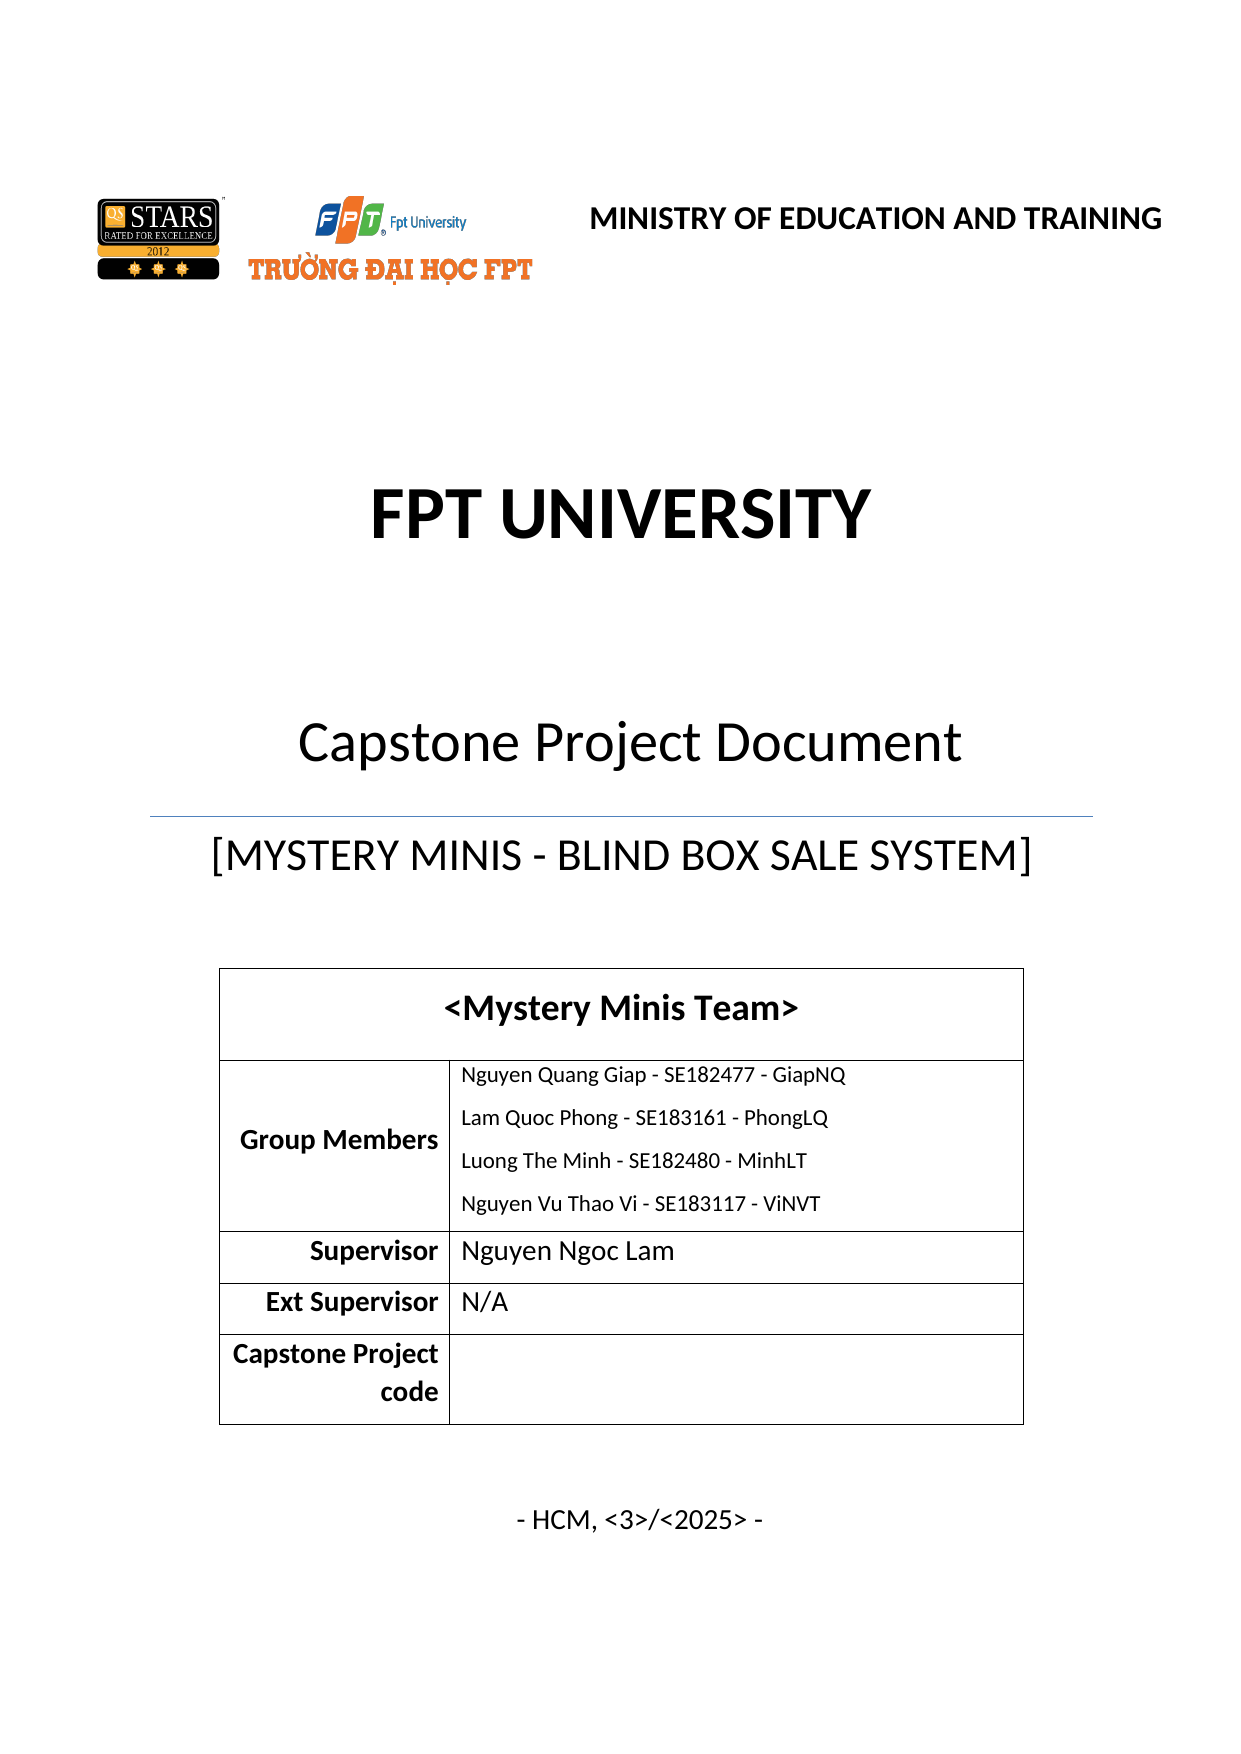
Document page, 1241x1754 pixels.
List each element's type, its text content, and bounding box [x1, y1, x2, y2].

table_cell Nguyen Ngoc Lam [450, 1232, 1023, 1282]
table_cell Ext Supervisor [220, 1284, 449, 1334]
table_cell Group Members [220, 1061, 449, 1231]
table_header <Mystery Minis Team> [220, 969, 1023, 1059]
table_header FPT UNIVERSITY [150, 438, 1093, 666]
table_cell Capstone Project code [220, 1335, 449, 1423]
table_cell Capstone Project Document [150, 666, 1093, 816]
text - HCM, <3>/<2025> - [413, 1501, 867, 1537]
table_cell [MYSTERY MINIS - BLIND BOX SALE SYSTEM] [150, 817, 1093, 891]
table_cell N/A [450, 1284, 1023, 1334]
table_header [86, 197, 544, 344]
table_cell Supervisor [220, 1232, 449, 1282]
table_cell [450, 1335, 1023, 1423]
table_cell Nguyen Quang Giap - SE182477 - GiapNQ Lam Quoc Phong - SE183161 - PhongLQ Luong The Minh - SE182480 - MinhLT Nguyen Vu Thao Vi - SE183117 - ViNVT [450, 1061, 1023, 1231]
picture [97, 196, 533, 285]
table_header MINISTRY OF EDUCATION AND TRAINING [544, 197, 1174, 344]
